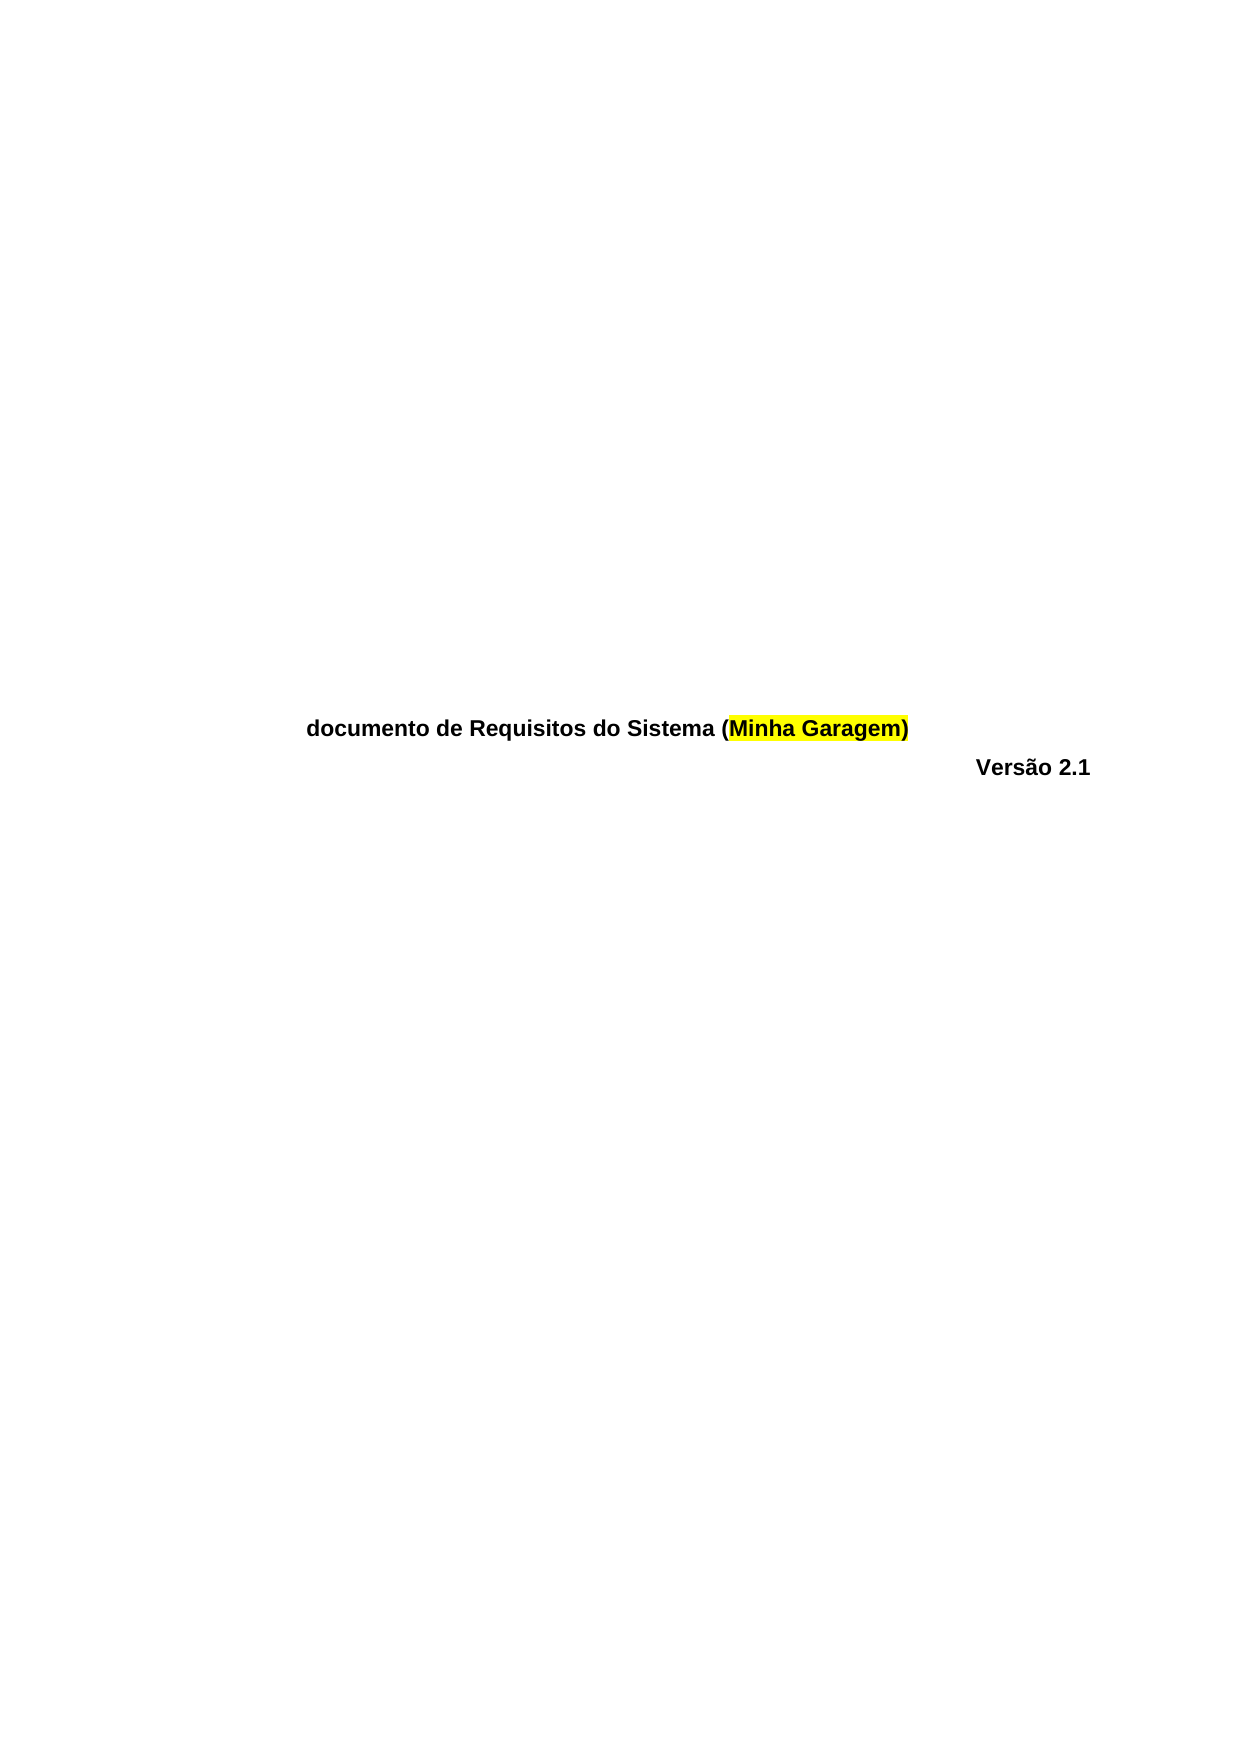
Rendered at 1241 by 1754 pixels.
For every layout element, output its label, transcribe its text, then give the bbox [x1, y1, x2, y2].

text Versão 2.1 [150, 751, 1090, 783]
text documento de Requisitos do Sistema (Minha Garagem) [254, 712, 1090, 744]
